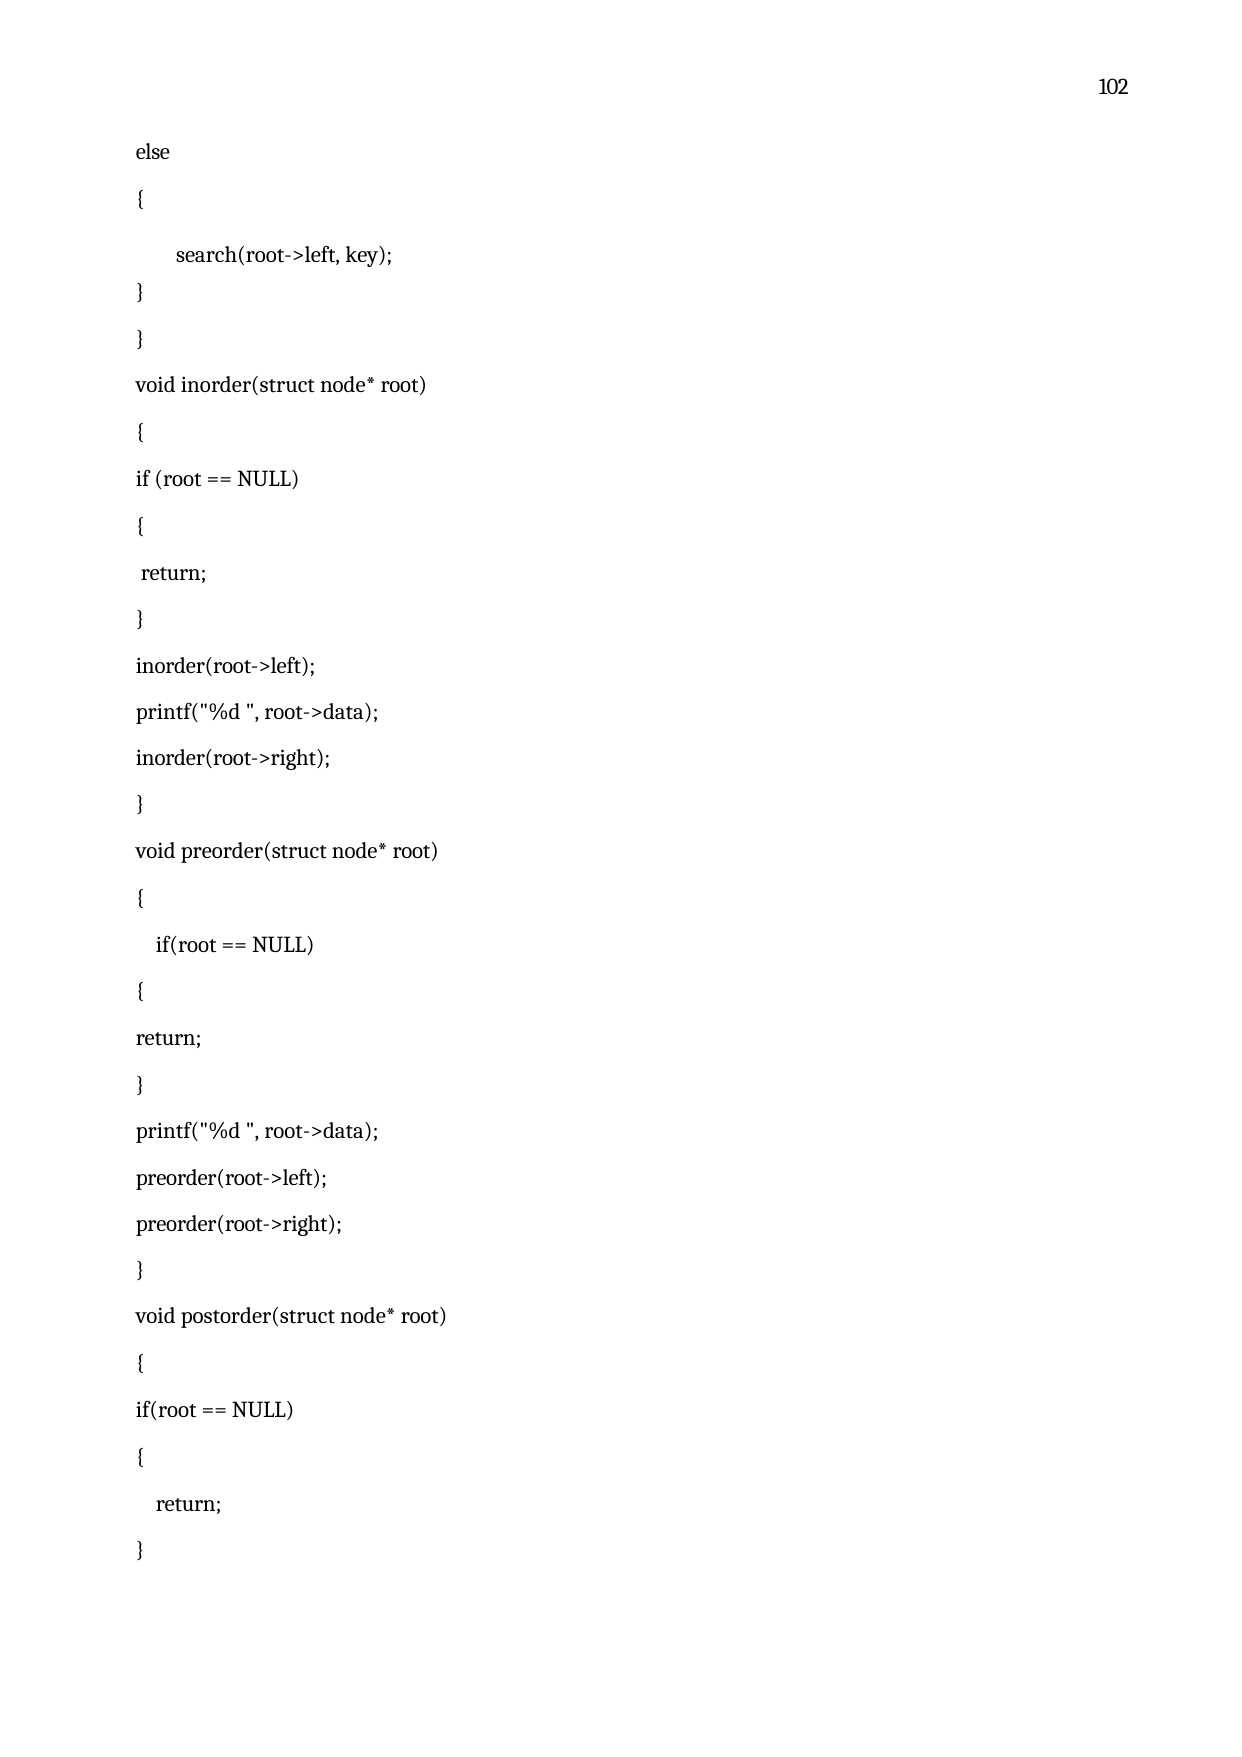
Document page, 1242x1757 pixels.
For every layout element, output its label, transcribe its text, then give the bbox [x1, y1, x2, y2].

text { [136, 1350, 1160, 1376]
text return; [141, 559, 1160, 586]
text return; [156, 1491, 1160, 1517]
text void postorder(struct node* root) [136, 1303, 1160, 1330]
text else [136, 139, 174, 165]
text if(root == NULL) [156, 931, 1160, 958]
text { [136, 419, 1160, 445]
text { [136, 884, 1160, 911]
text { [136, 513, 1160, 539]
text } [136, 325, 174, 352]
text return; [136, 1025, 1160, 1051]
text void inorder(struct node* root) [136, 372, 1160, 398]
text } [136, 606, 1160, 632]
text printf("%d ", root->data); preorder(root->left); preorder(root->right); [136, 1118, 387, 1237]
text } [136, 1537, 1160, 1564]
text { [136, 978, 1160, 1004]
text } [136, 278, 174, 305]
text void preorder(struct node* root) [136, 838, 1160, 864]
text } [136, 1257, 1160, 1283]
text { [136, 186, 174, 212]
text if(root == NULL) [136, 1397, 1160, 1423]
text } [136, 791, 1160, 817]
text inorder(root->left); printf("%d ", root->data); inorder(root->right); [136, 653, 387, 771]
text } [136, 1072, 1160, 1098]
text search(root->left, key); [176, 242, 1160, 268]
text if (root == NULL) [136, 466, 1160, 492]
text { [136, 1443, 1160, 1470]
